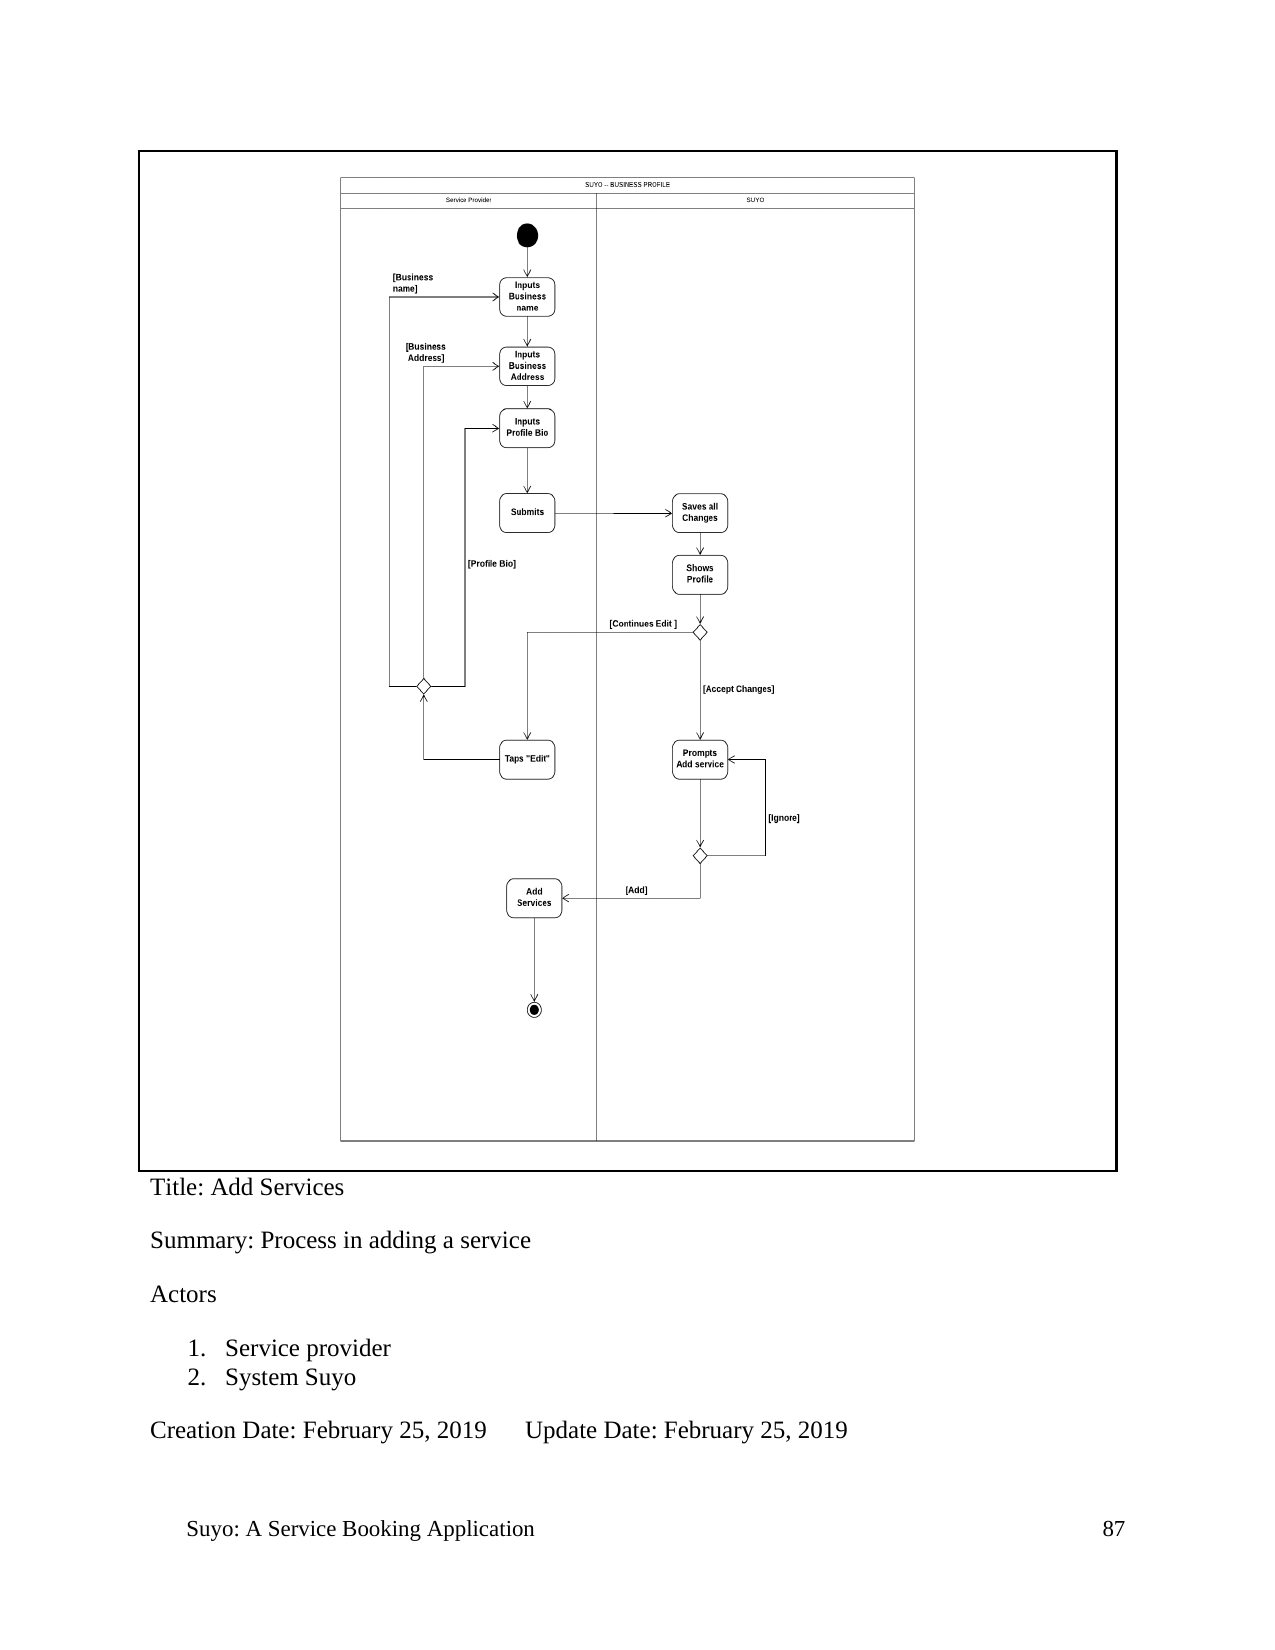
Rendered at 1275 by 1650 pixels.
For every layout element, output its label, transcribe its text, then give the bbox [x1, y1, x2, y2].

text Summary: Process in adding a service [150, 1226, 1125, 1254]
list System Suyo [187, 1362, 1125, 1391]
picture [327, 162, 928, 1156]
text Title: Add Services [150, 1172, 1125, 1201]
list Service provider [187, 1333, 1125, 1362]
text Actors [150, 1279, 1125, 1308]
table_cell [140, 152, 1115, 1170]
text Creation Date: February 25, 2019 Update Date: February 25, 2019 [150, 1416, 1125, 1444]
